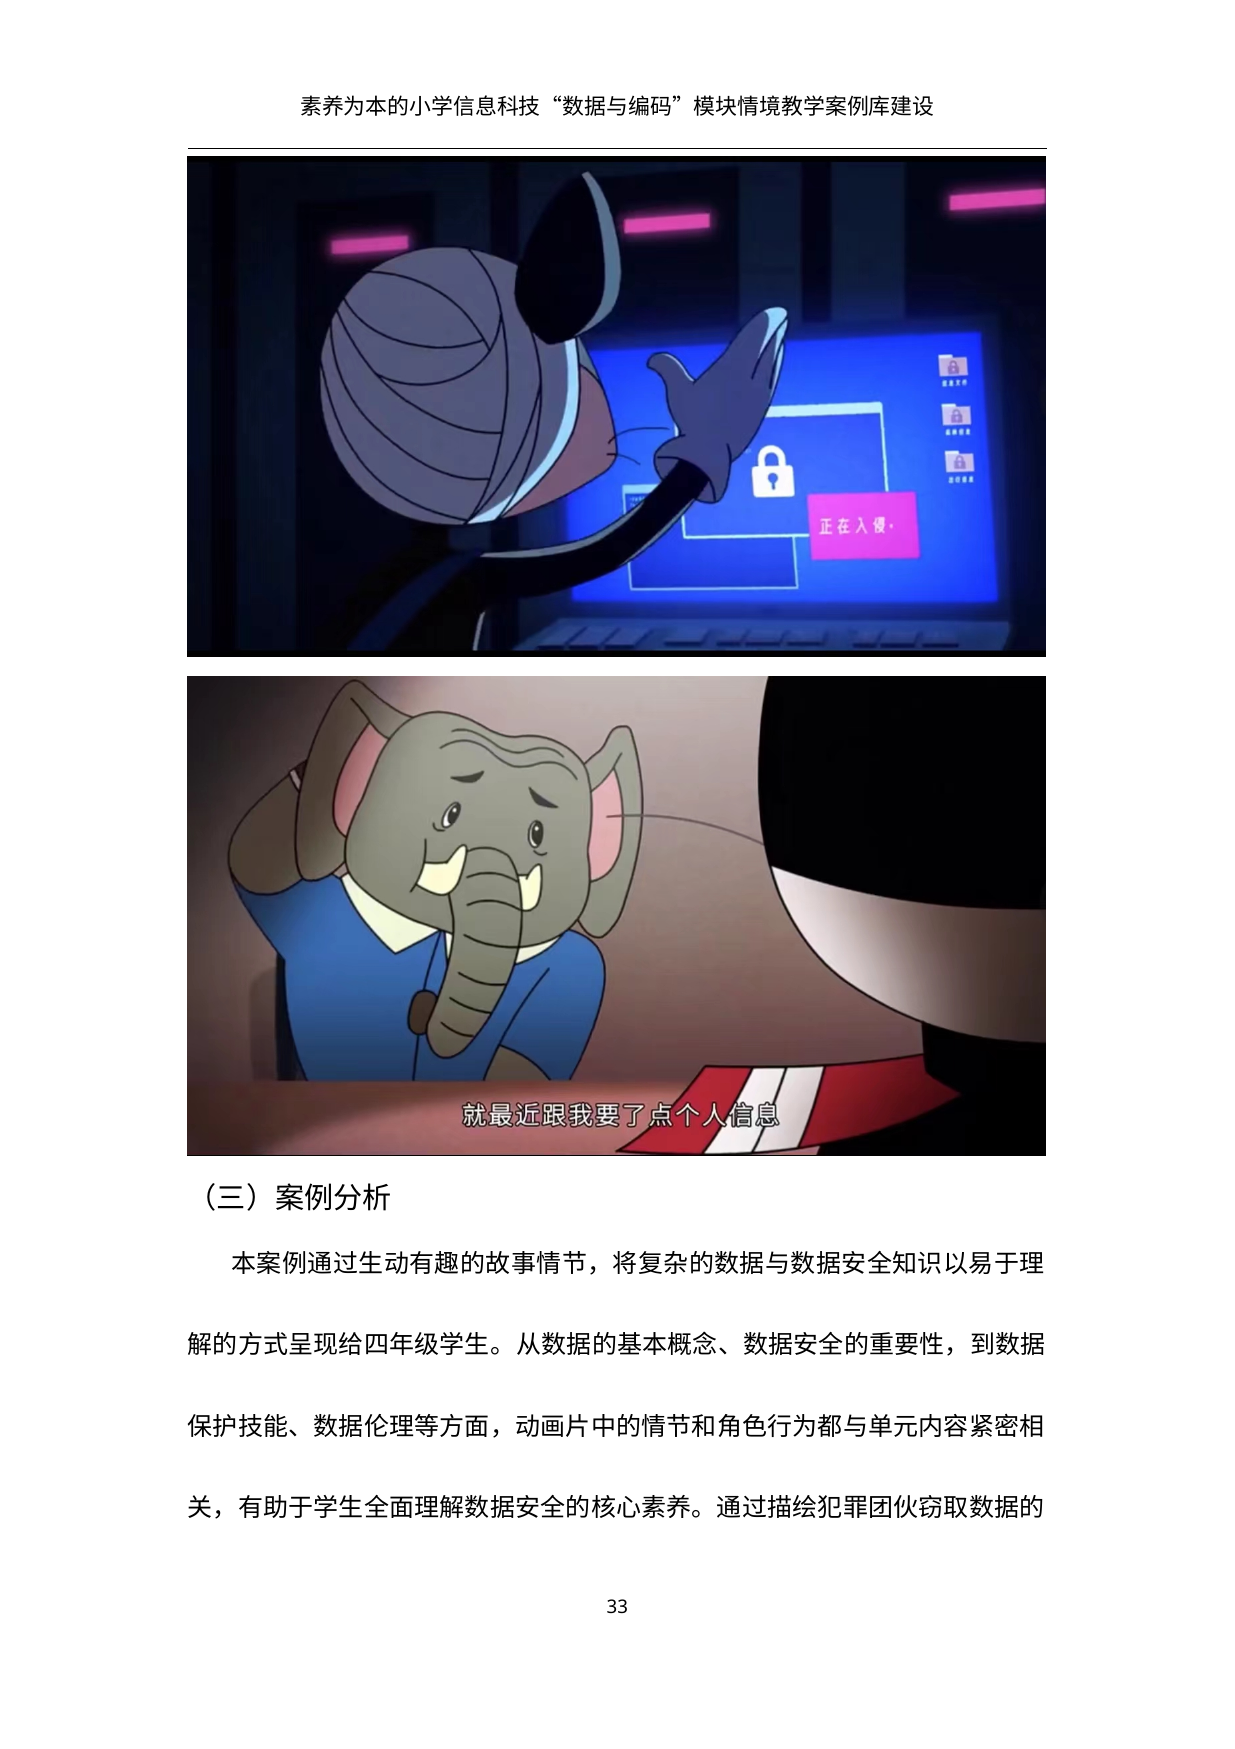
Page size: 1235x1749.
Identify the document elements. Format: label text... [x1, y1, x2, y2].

picture [187, 676, 1046, 1156]
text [187, 1229, 1047, 1538]
picture [187, 156, 1046, 657]
list 案例分析 [187, 1164, 1047, 1229]
